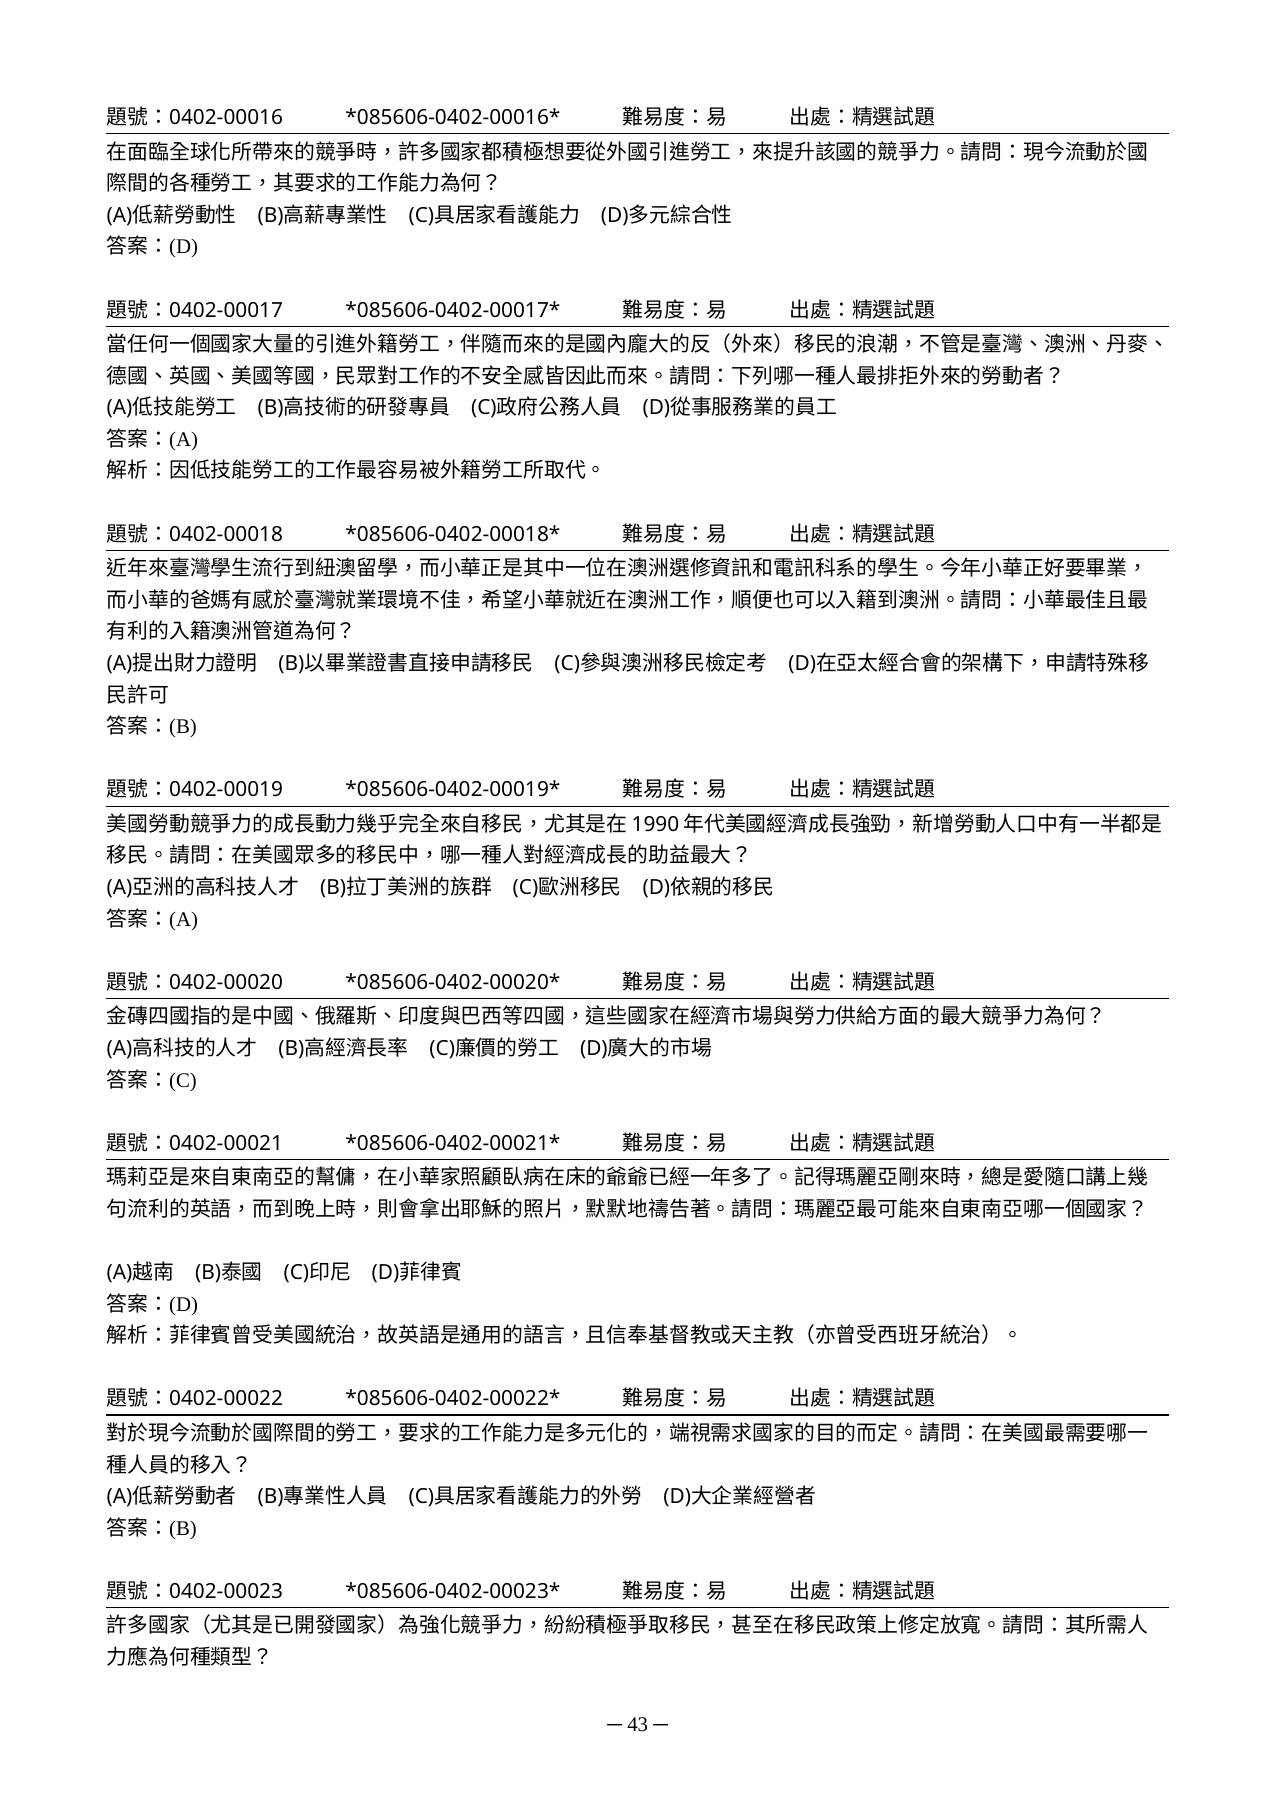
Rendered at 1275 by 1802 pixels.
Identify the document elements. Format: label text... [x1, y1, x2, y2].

text 答案：(D) [106, 229, 1169, 261]
text 題號：0402-00018 *085606-0402-00018* 難易度：易 出處：精選試題 [106, 516, 1169, 550]
text 在面臨全球化所帶來的競爭時，許多國家都積極想要從外國引進勞工，來提升該國的競爭力。請問：現今流動於國際間的各種勞工，其要求的工作能力為何？ (A)低薪勞動性 (B)高薪專業性 (C)具居家看護能力 (D)多元綜合性 [106, 134, 1169, 229]
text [106, 1608, 1169, 1671]
text 題號：0402-00022 *085606-0402-00022* 難易度：易 出處：精選試題 [106, 1381, 1169, 1414]
text 答案：(A) [106, 901, 1169, 933]
text 瑪莉亞是來自東南亞的幫傭，在小華家照顧臥病在床的爺爺已經一年多了。記得瑪麗亞剛來時，總是愛隨口講上幾句流利的英語，而到晚上時，則會拿出耶穌的照片，默默地禱告著。請問：瑪麗亞最可能來自東南亞哪一個國家？ (A)越南 (B)泰國 (C)印尼 (D)菲律賓 [106, 1160, 1169, 1286]
text 題號：0402-00020 *085606-0402-00020* 難易度：易 出處：精選試題 [106, 964, 1169, 998]
text 近年來臺灣學生流行到紐澳留學，而小華正是其中一位在澳洲選修資訊和電訊科系的學生。今年小華正好要畢業，而小華的爸媽有感於臺灣就業環境不佳，希望小華就近在澳洲工作，順便也可以入籍到澳洲。請問：小華最佳且最有利的入籍澳洲管道為何？ (A)提出財力證明 (B)以畢業證書直接申請移民 (C)參與澳洲移民檢定考 (D)在亞太經合會的架構下，申請特殊移民許可 [106, 551, 1169, 709]
text 解析：菲律賓曾受美國統治，故英語是通用的語言，且信奉基督教或天主教（亦曾受西班牙統治）。 [106, 1318, 1169, 1349]
text 對於現今流動於國際間的勞工，要求的工作能力是多元化的，端視需求國家的目的而定。請問：在美國最需要哪一種人員的移入？ (A)低薪勞動者 (B)專業性人員 (C)具居家看護能力的外勞 (D)大企業經營者 [106, 1416, 1169, 1510]
text 題號：0402-00019 *085606-0402-00019* 難易度：易 出處：精選試題 [106, 772, 1169, 806]
text 答案：(B) [106, 709, 1169, 740]
text 答案：(B) [106, 1510, 1169, 1542]
text 美國勞動競爭力的成長動力幾乎完全來自移民，尤其是在1990年代美國經濟成長強勁，新增勞動人口中有一半都是移民。請問：在美國眾多的移民中，哪一種人對經濟成長的助益最大？ (A)亞洲的高科技人才 (B)拉丁美洲的族群 (C)歐洲移民 (D)依親的移民 [106, 807, 1169, 901]
text 答案：(A) [106, 422, 1169, 453]
text 答案：(D) [106, 1286, 1169, 1318]
text 題號：0402-00016 *085606-0402-00016* 難易度：易 出處：精選試題 [106, 100, 1169, 133]
text 題號：0402-00017 *085606-0402-00017* 難易度：易 出處：精選試題 [106, 292, 1169, 326]
text 答案：(C) [106, 1062, 1169, 1094]
text 金磚四國指的是中國、俄羅斯、印度與巴西等四國，這些國家在經濟市場與勞力供給方面的最大競爭力為何？ (A)高科技的人才 (B)高經濟長率 (C)廉價的勞工 (D)廣大的市場 [106, 999, 1169, 1062]
text 題號：0402-00021 *085606-0402-00021* 難易度：易 出處：精選試題 [106, 1125, 1169, 1159]
text 當任何一個國家大量的引進外籍勞工，伴隨而來的是國內龐大的反（外來）移民的浪潮，不管是臺灣、澳洲、丹麥、德國、英國、美國等國，民眾對工作的不安全感皆因此而來。請問：下列哪一種人最排拒外來的勞動者？ (A)低技能勞工 (B)高技術的研發專員 (C)政府公務人員 (D)從事服務業的員工 [106, 327, 1169, 422]
text 解析：因低技能勞工的工作最容易被外籍勞工所取代。 [106, 453, 1169, 485]
text 題號：0402-00023 *085606-0402-00023* 難易度：易 出處：精選試題 [106, 1573, 1169, 1607]
